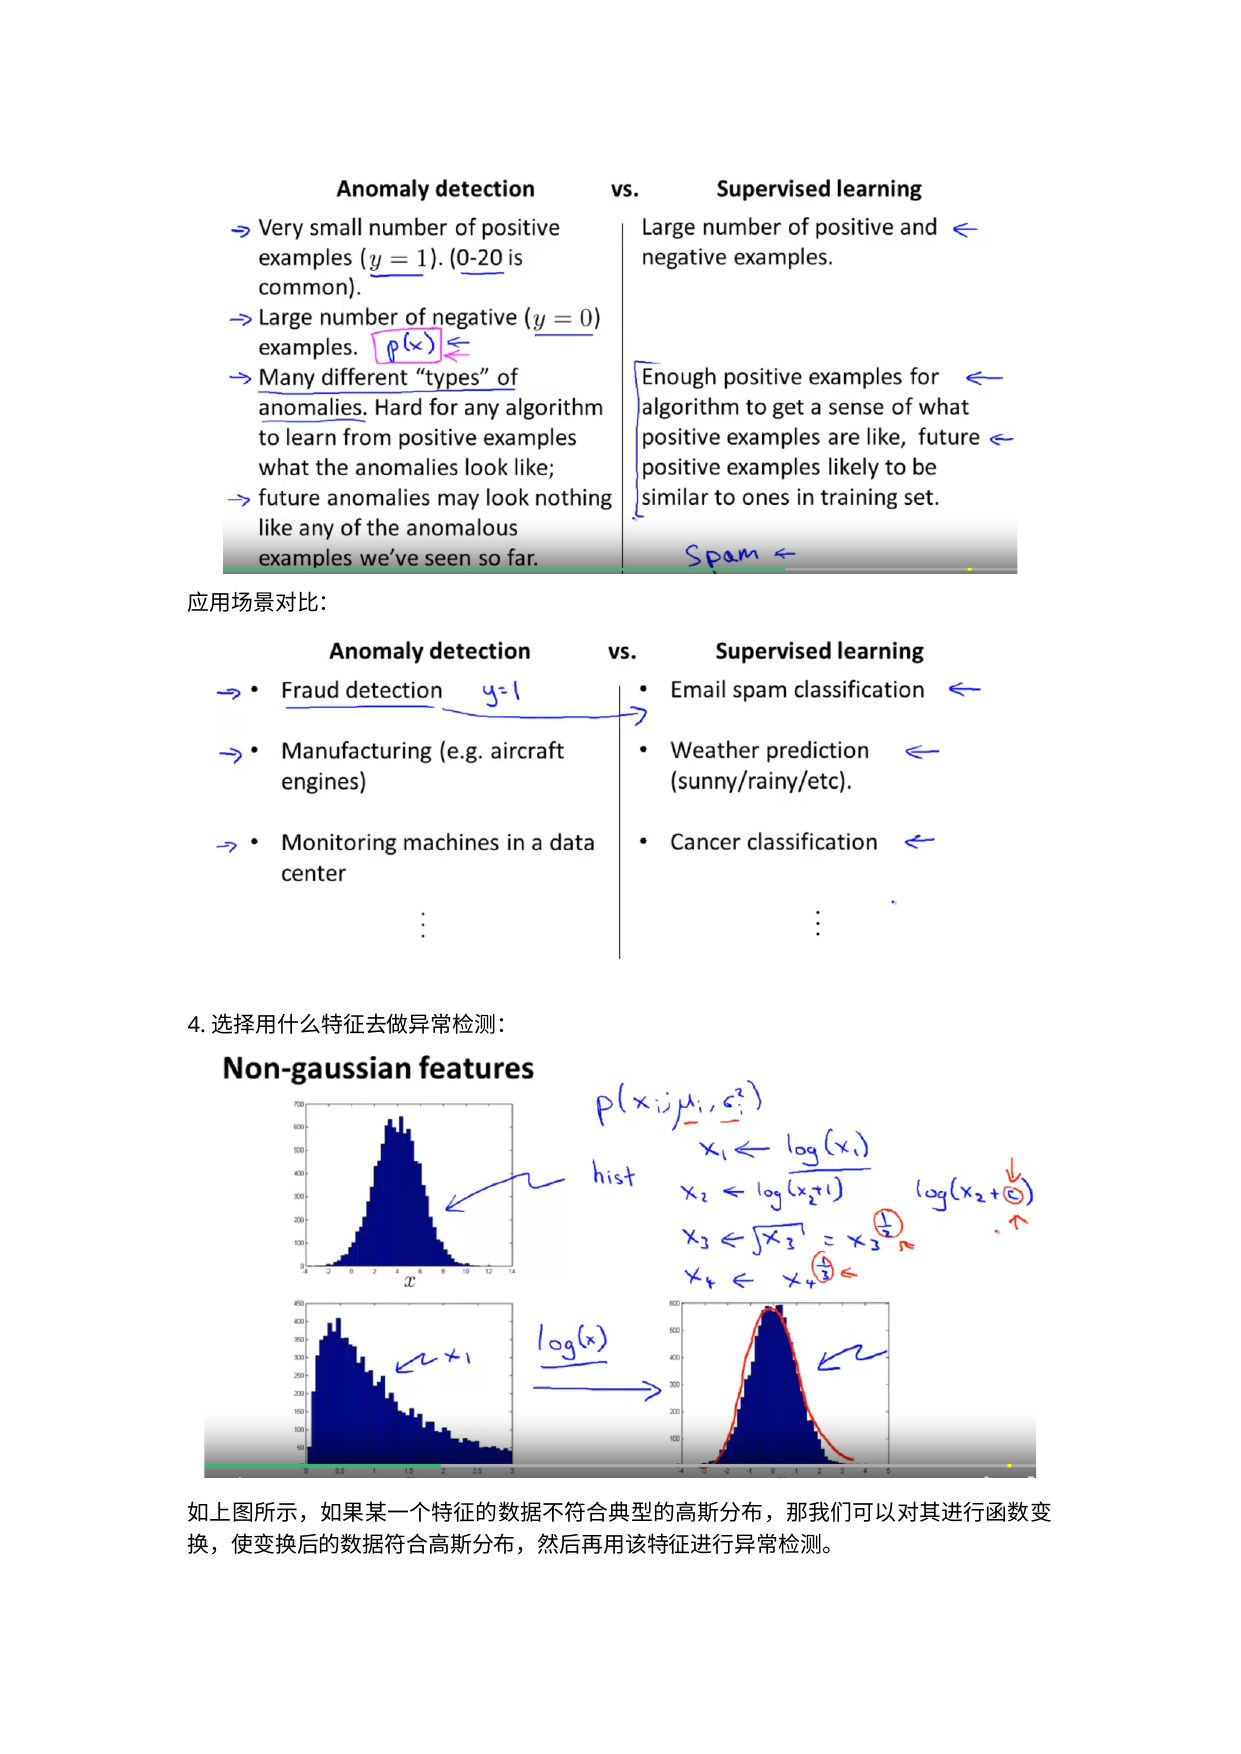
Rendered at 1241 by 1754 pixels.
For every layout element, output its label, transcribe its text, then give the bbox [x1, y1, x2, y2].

picture [216, 617, 1024, 959]
picture [204, 1039, 1037, 1478]
text 应用场景对比： [187, 584, 1053, 617]
text 4. 选择用什么特征去做异常检测： [187, 1007, 1053, 1039]
picture [223, 162, 1018, 574]
text 如上图所示，如果某一个特征的数据不符合典型的高斯分布，那我们可以对其进行函数变换，使变换后的数据符合高斯分布，然后再用该特征进行异常检测。 [187, 1494, 1053, 1559]
